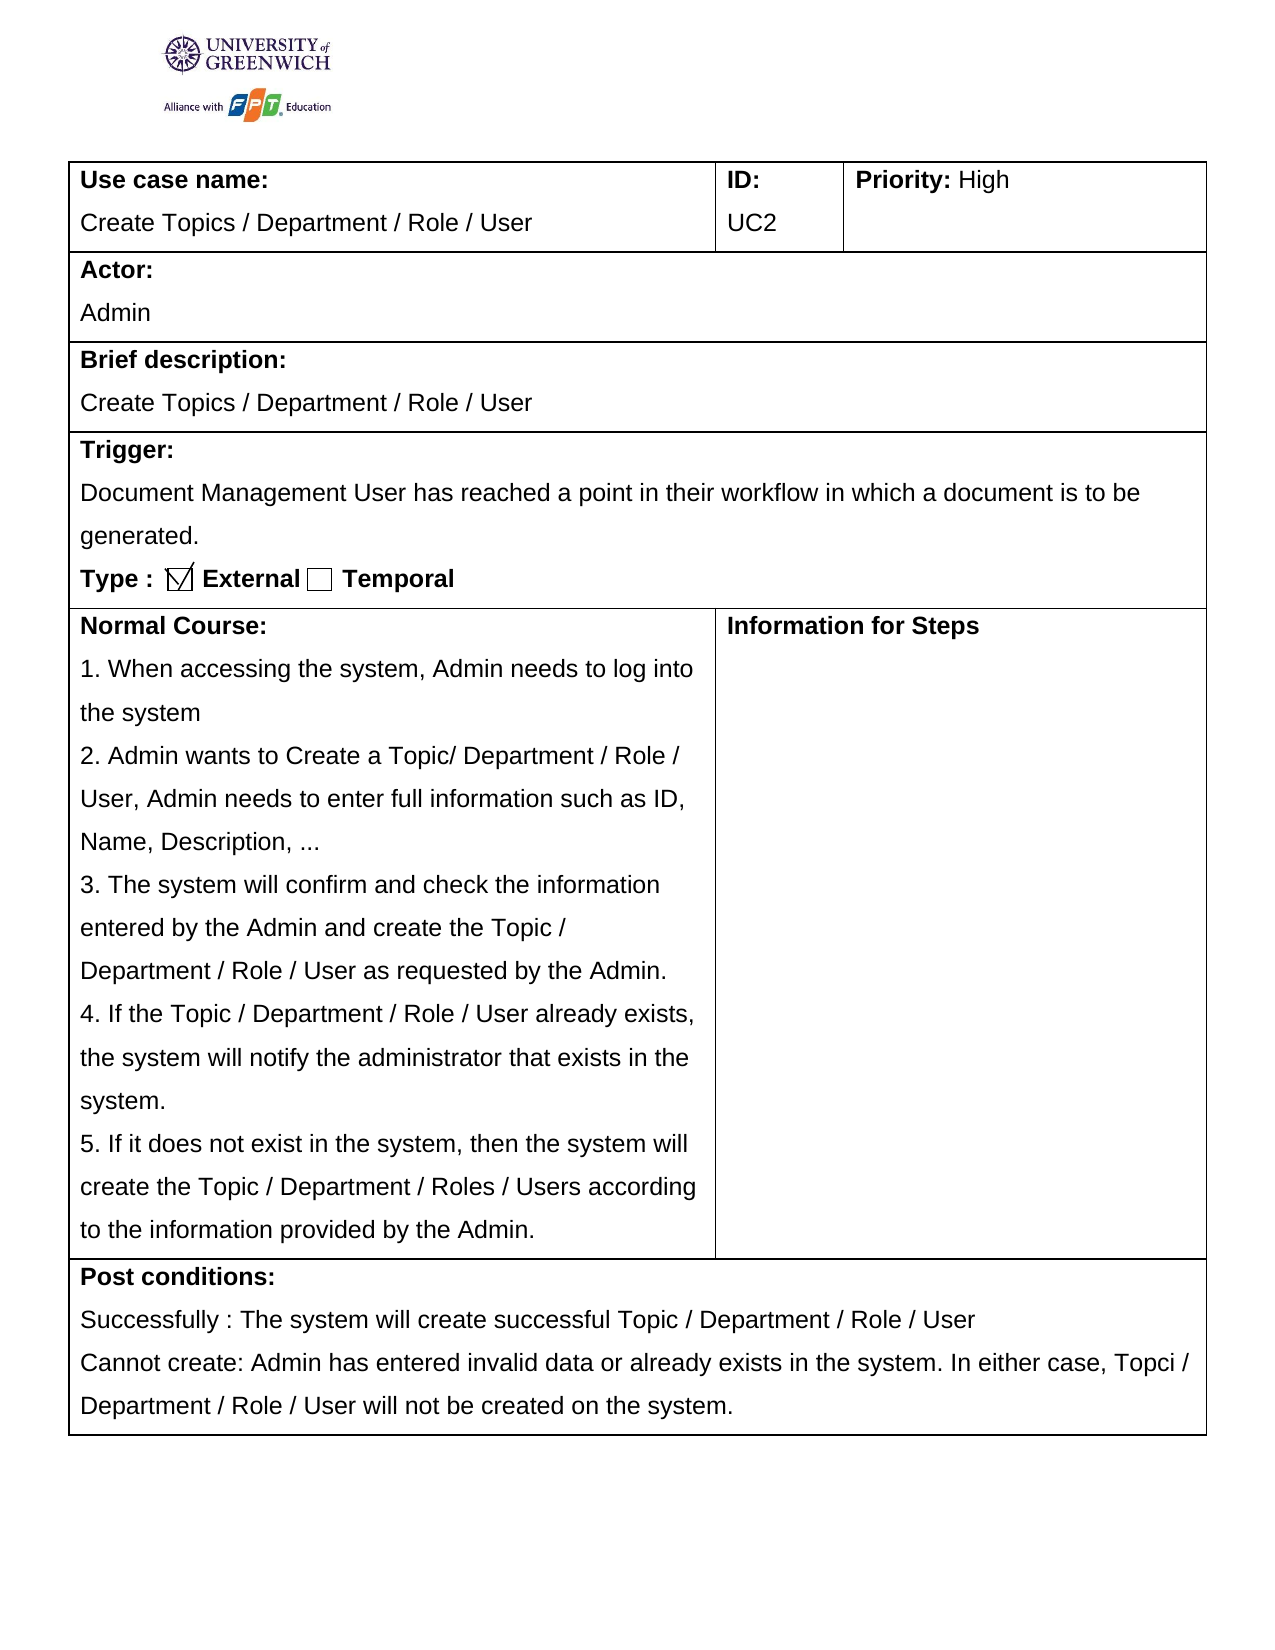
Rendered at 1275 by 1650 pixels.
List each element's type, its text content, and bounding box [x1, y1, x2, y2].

table_cell Post conditions: Successfully : The system will create successful Topic / Department / Role / User Cannot create: Admin has entered invalid data or already exists in the system. In either case, Topci / Department / Role / User will not be created on the system. [70, 1260, 1206, 1434]
table_header ID: UC2 [716, 163, 843, 251]
table_cell Normal Course: 1. When accessing the system, Admin needs to log into the system 2. Admin wants to Create a Topic/ Department / Role / User, Admin needs to enter full information such as ID, Name, Description, ... 3. The system will confirm and check the information entered by the Admin and create the Topic / Department / Role / User as requested by the Admin. 4. If the Topic / Department / Role / User already exists, the system will notify the administrator that exists in the system. 5. If it does not exist in the system, then the system will create the Topic / Department / Roles / Users according to the information provided by the Admin. [70, 609, 715, 1258]
table_cell Trigger: Document Management User has reached a point in their workflow in which a document is to be generated. Type : External Temporal [70, 433, 1206, 607]
table_cell Actor: Admin [70, 253, 1206, 341]
table_header Use case name: Create Topics / Department / Role / User [70, 163, 715, 251]
picture [150, 21, 343, 133]
table_header Priority: High [844, 163, 1206, 251]
table_cell Brief description: Create Topics / Department / Role / User [70, 343, 1206, 431]
table_cell Information for Steps [716, 609, 1206, 1258]
